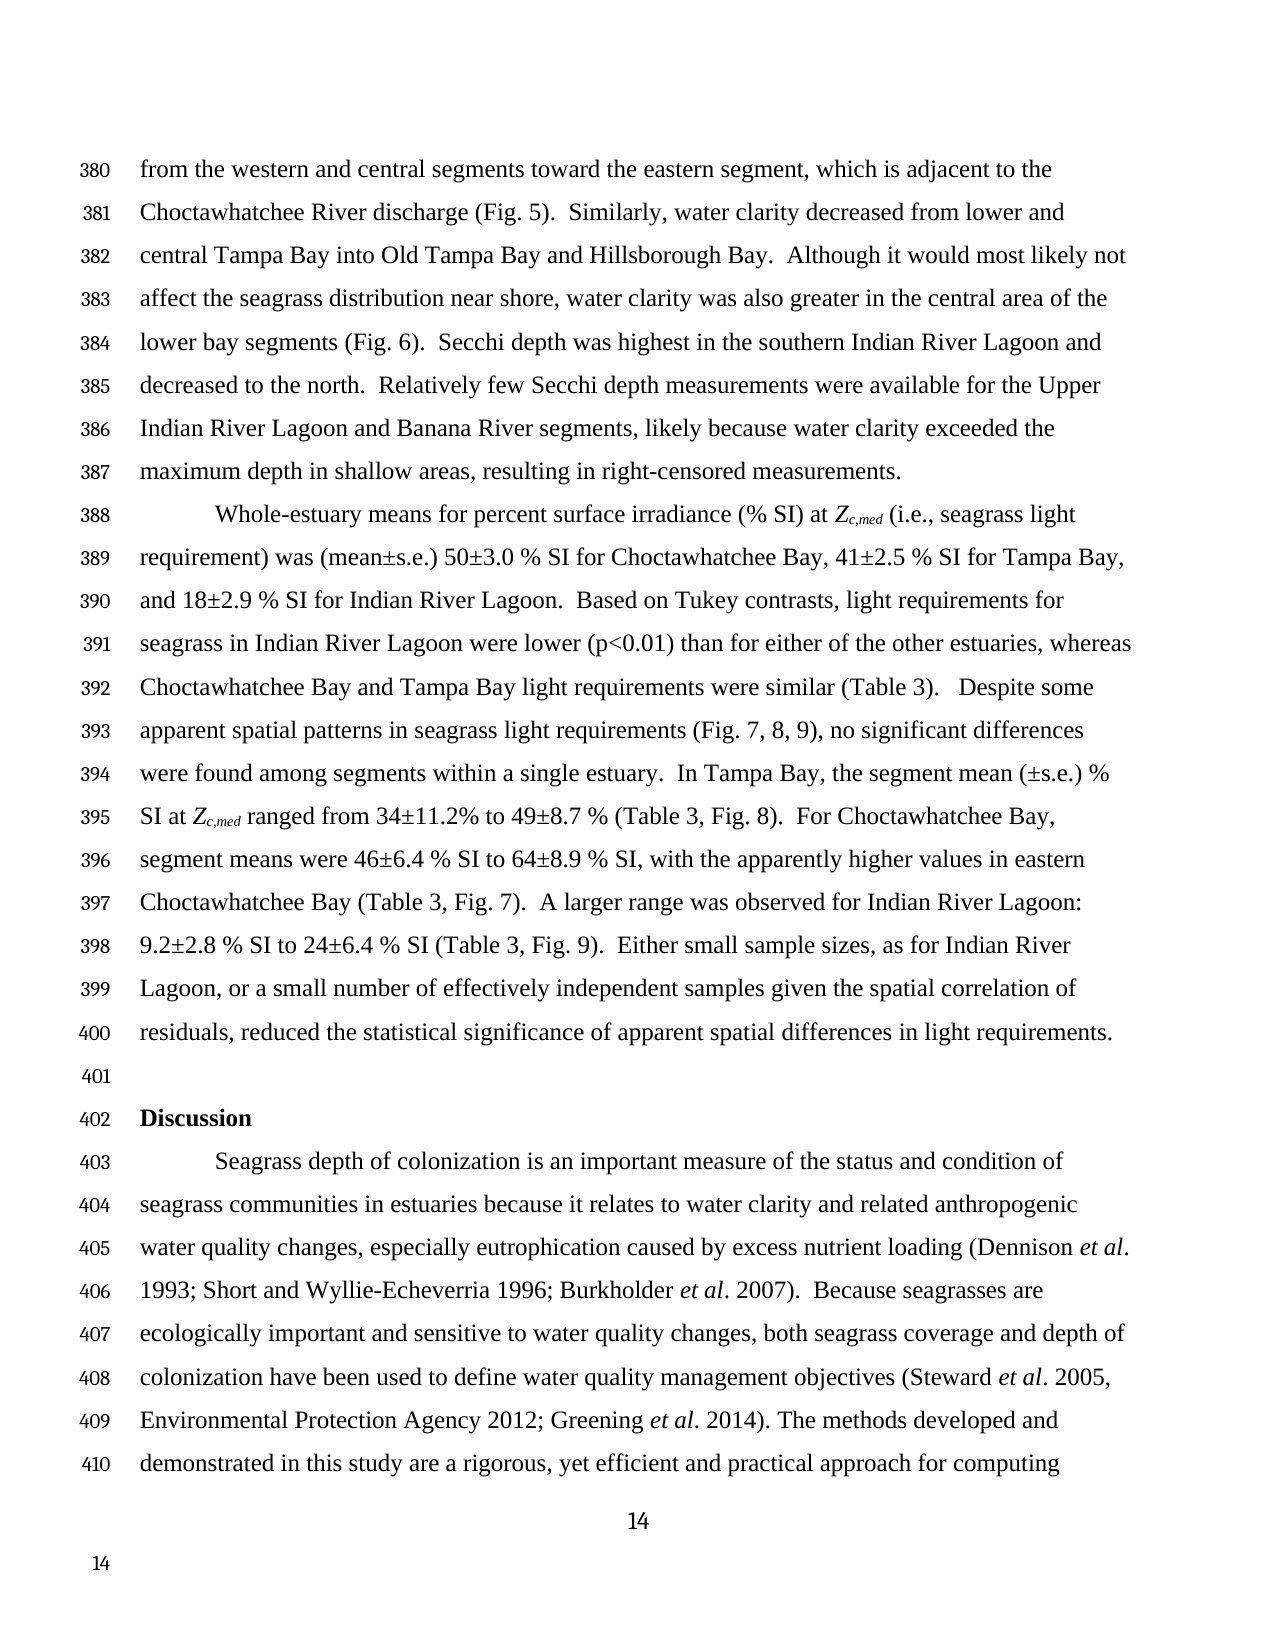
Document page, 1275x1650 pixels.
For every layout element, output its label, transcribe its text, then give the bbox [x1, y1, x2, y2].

text Whole-estuary means for percent surface irradiance (% SI) at Zc,med (i.e., seagrass light requirement) was (mean±s.e.) 50±3.0 % SI for Choctawhatchee Bay, 41±2.5 % SI for Tampa Bay, and 18±2.9 % SI for Indian River Lagoon. Based on Tukey contrasts, light requirements for seagrass in Indian River Lagoon were lower (p<0.01) than for either of the other estuaries, whereas Choctawhatchee Bay and Tampa Bay light requirements were similar (Table 3). Despite some apparent spatial patterns in seagrass light requirements (Fig. 7, 8, 9), no significant differences were found among segments within a single estuary. In Tampa Bay, the segment mean (±s.e.) % SI at Zc,med ranged from 34±11.2% to 49±8.7 % (Table 3, Fig. 8). For Choctawhatchee Bay, segment means were 46±6.4 % SI to 64±8.9 % SI, with the apparently higher values in eastern Choctawhatchee Bay (Table 3, Fig. 7). A larger range was observed for Indian River Lagoon: 9.2±2.8 % SI to 24±6.4 % SI (Table 3, Fig. 9). Either small sample sizes, as for Indian River Lagoon, or a small number of effectively independent samples given the spatial correlation of residuals, reduced the statistical significance of apparent spatial differences in light requirements. [139, 499, 1137, 1045]
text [139, 1146, 1137, 1477]
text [139, 154, 1137, 485]
text Discussion [139, 1103, 1137, 1132]
